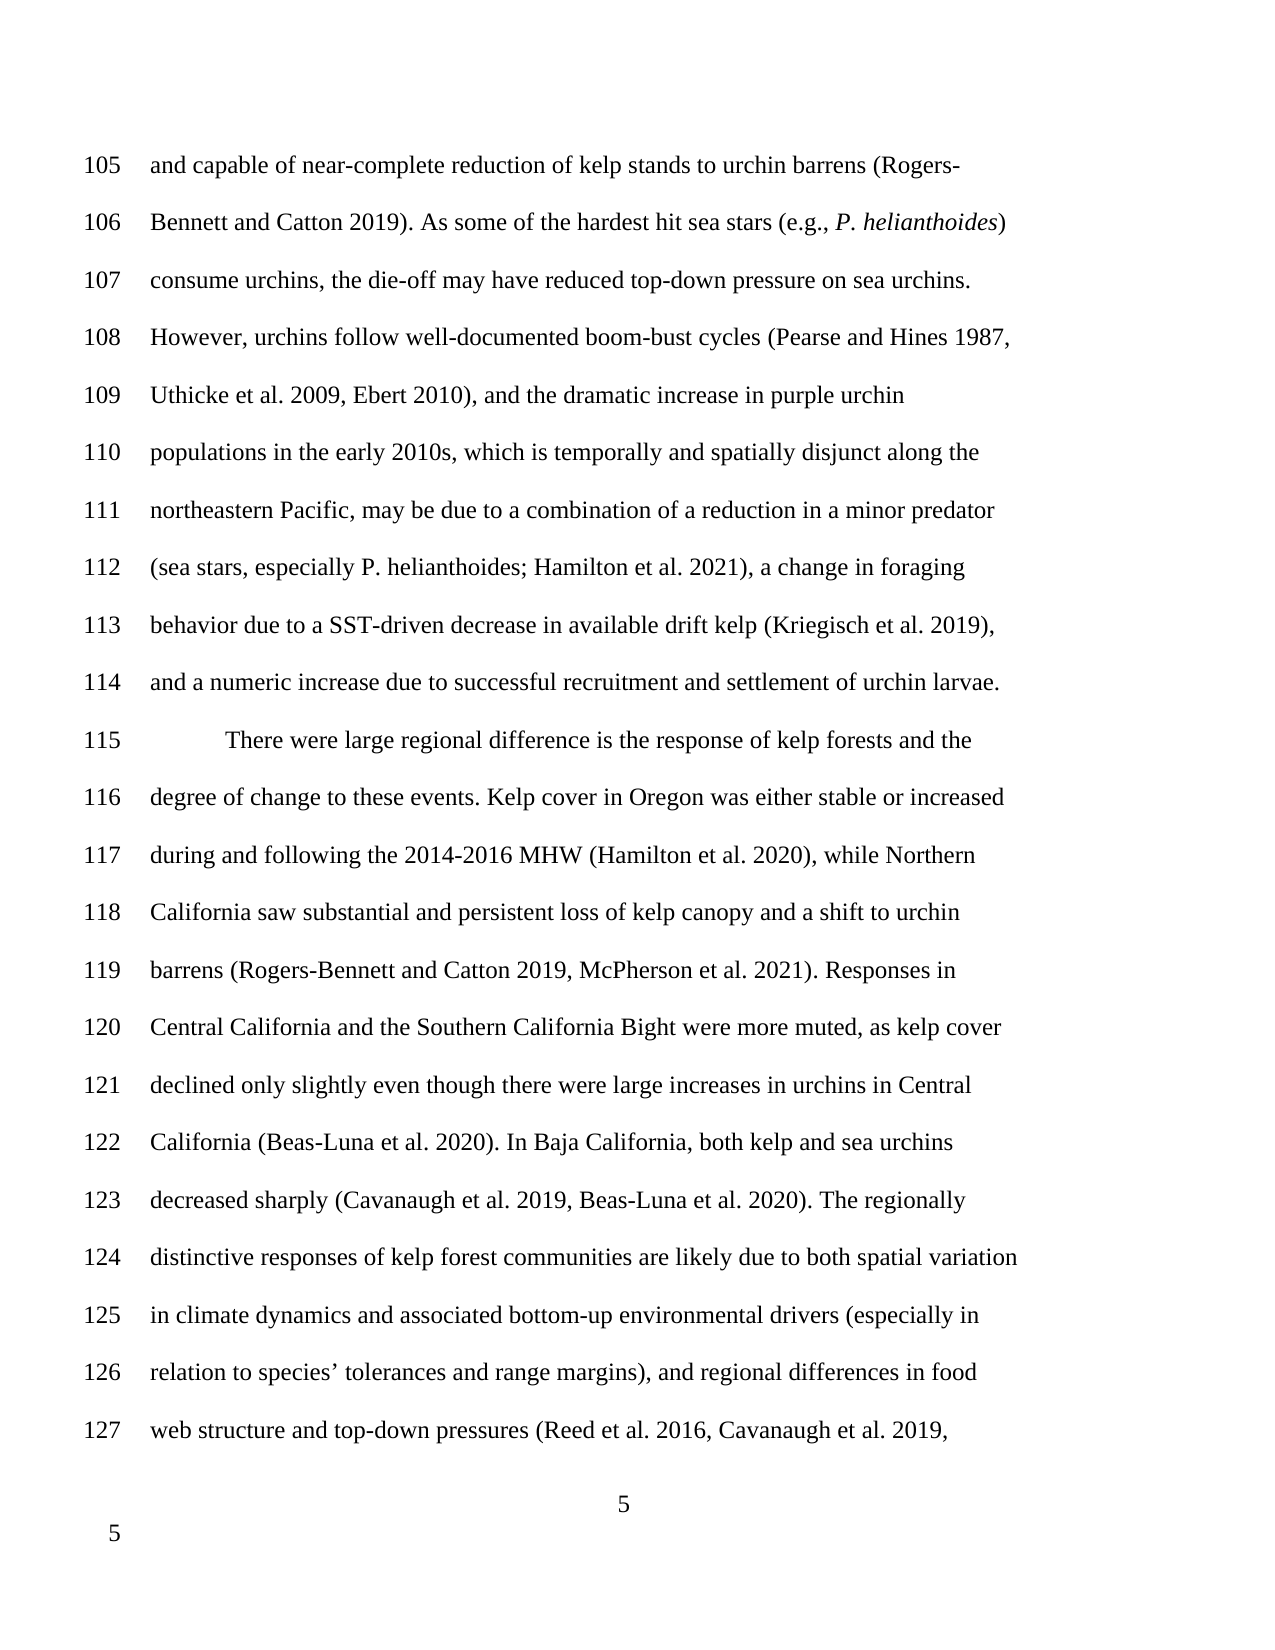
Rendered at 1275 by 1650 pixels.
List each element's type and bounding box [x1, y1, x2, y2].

text [150, 725, 1022, 1444]
text [150, 150, 1022, 696]
